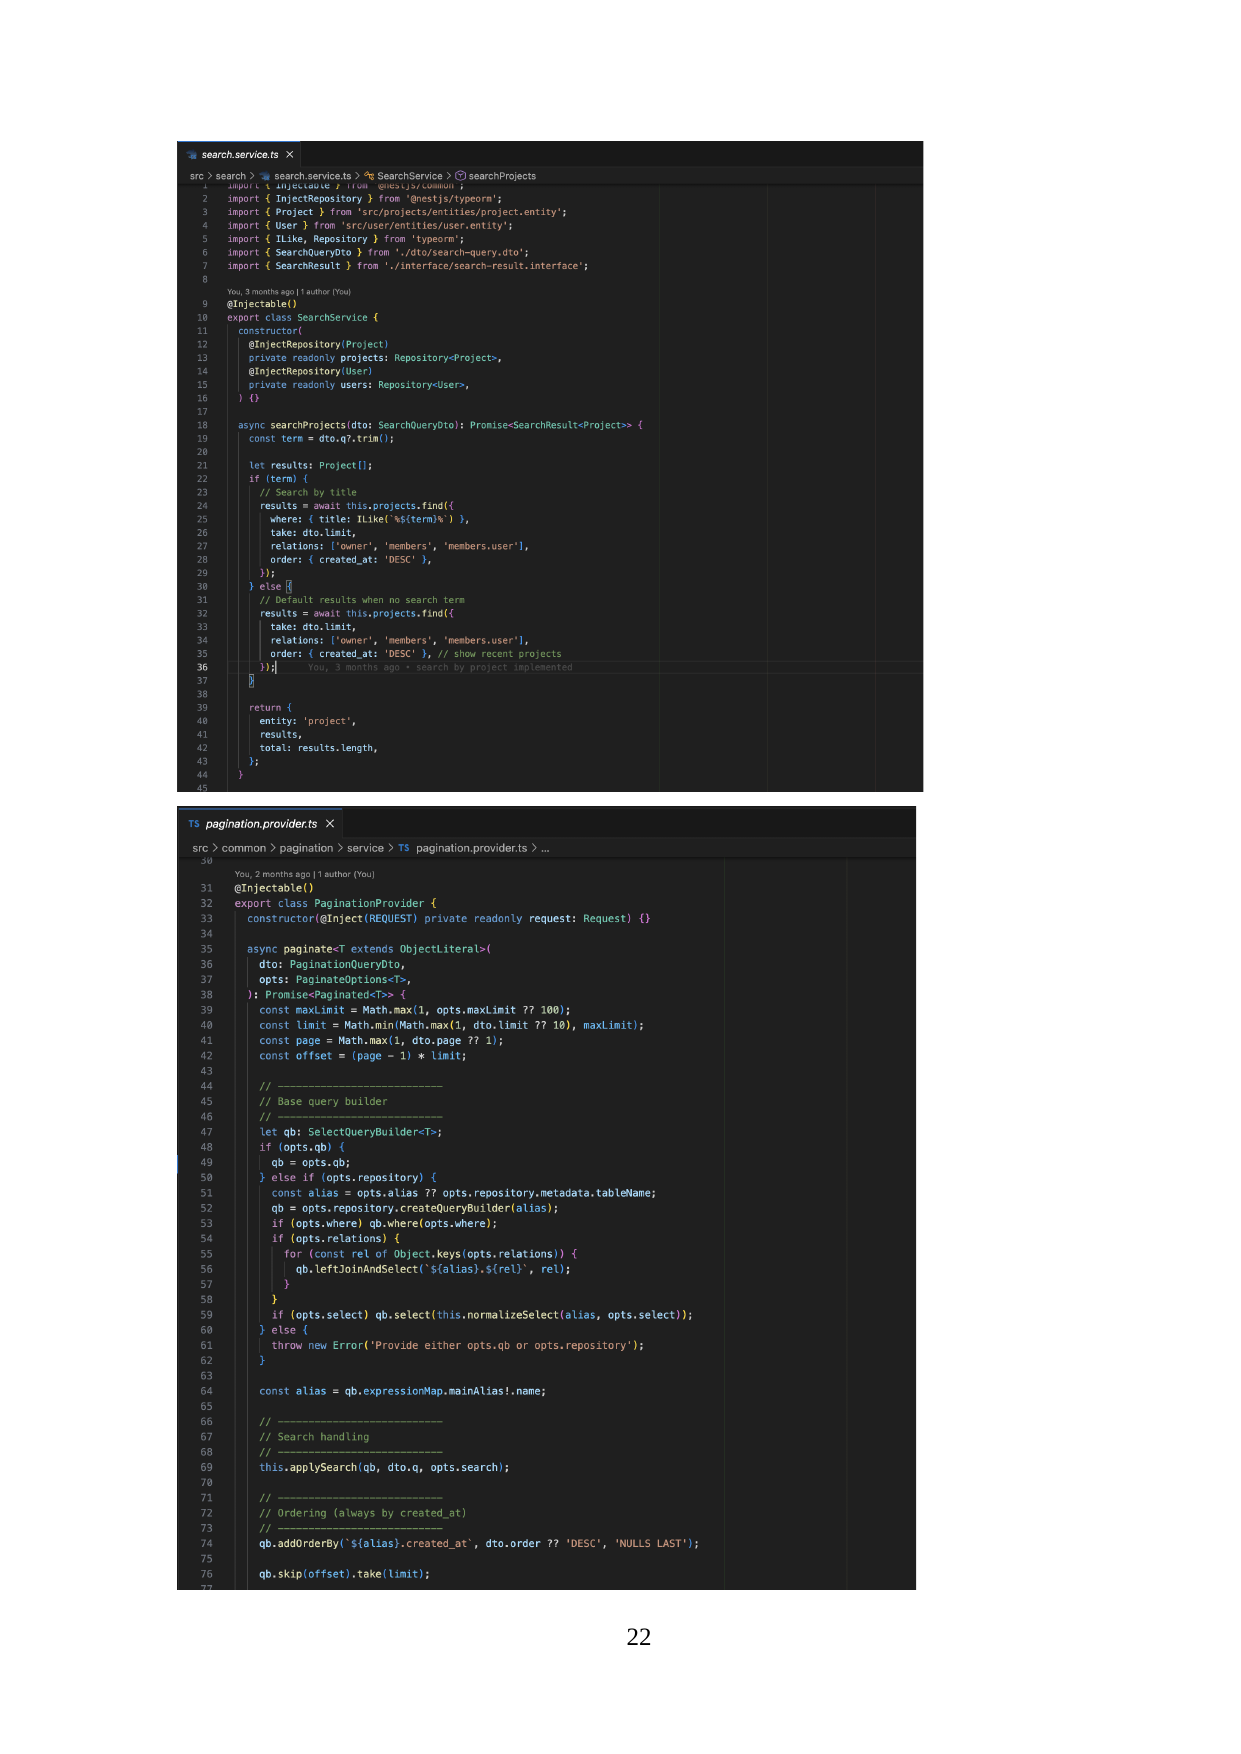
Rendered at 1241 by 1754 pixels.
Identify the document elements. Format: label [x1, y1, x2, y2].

picture [177, 141, 924, 792]
picture [177, 806, 917, 1590]
